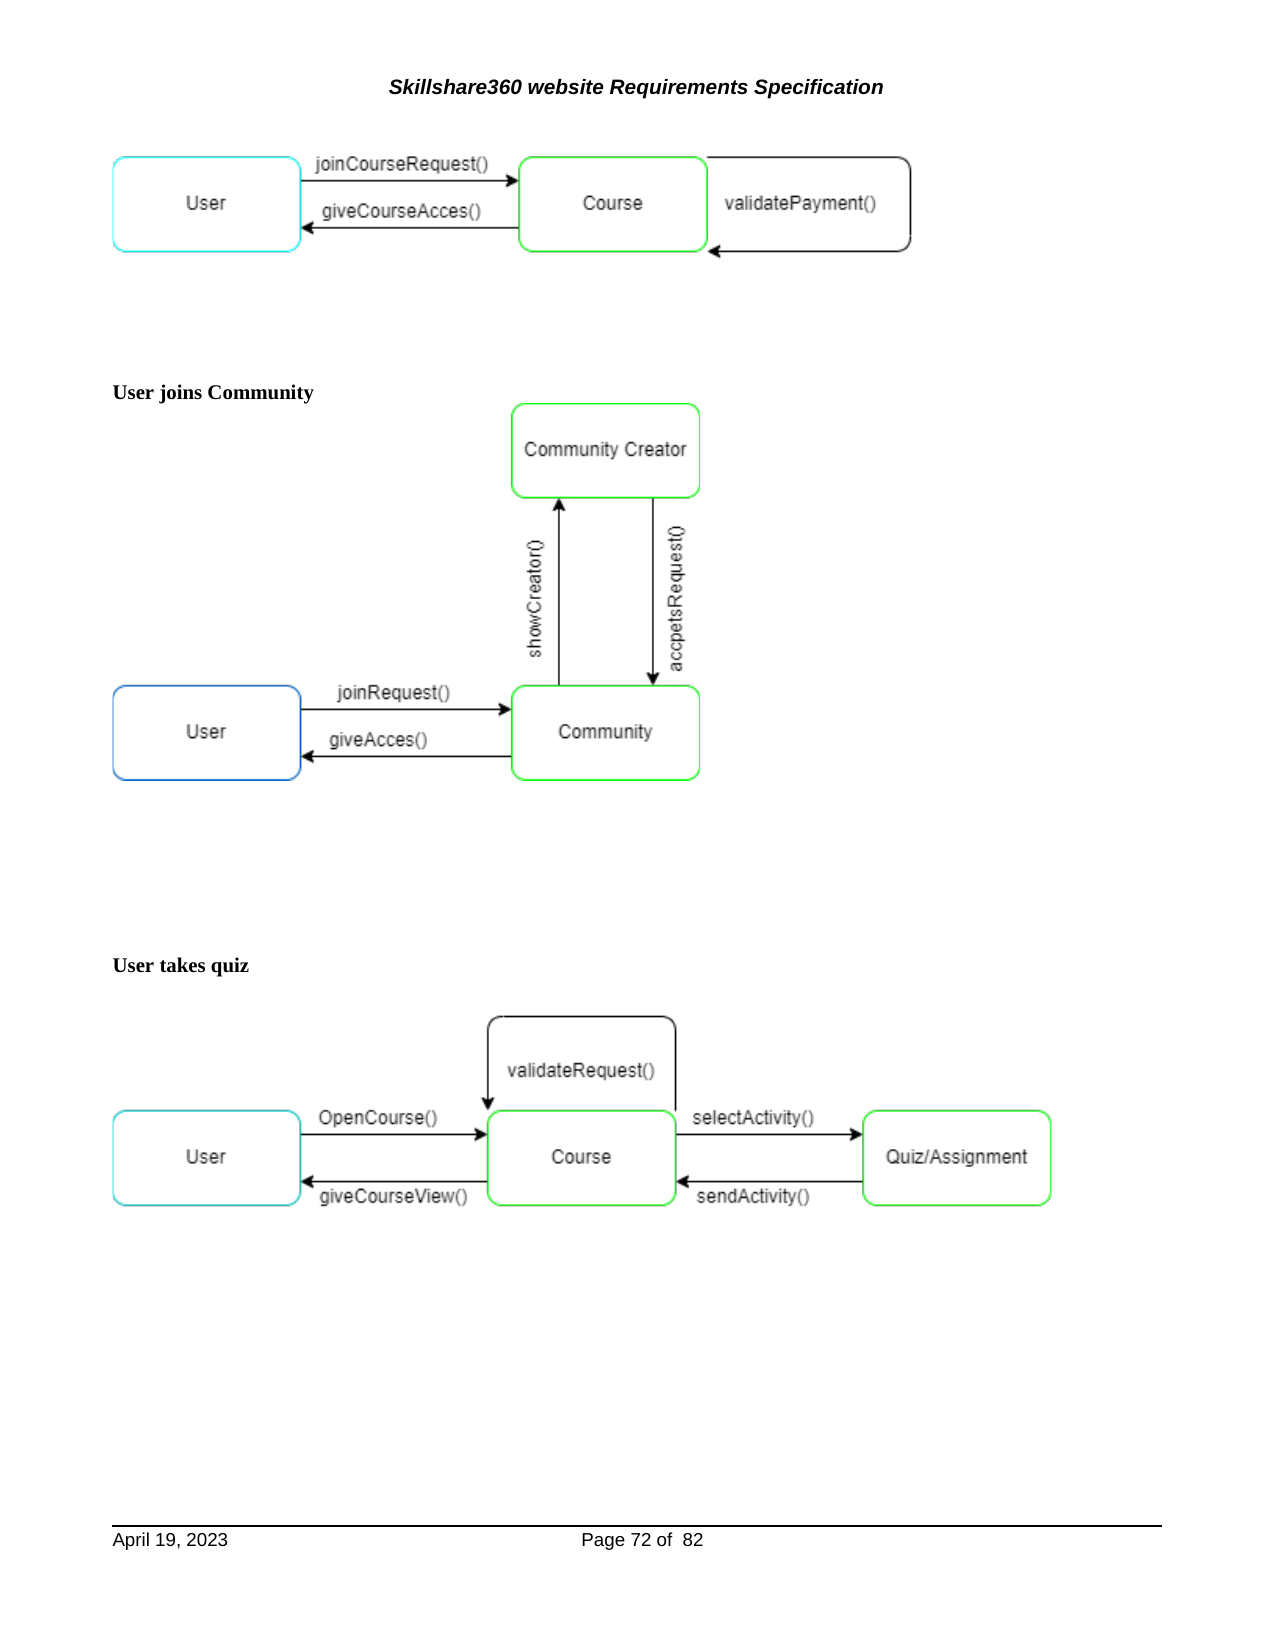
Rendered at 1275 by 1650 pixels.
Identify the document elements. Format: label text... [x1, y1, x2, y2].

picture [112, 1005, 1052, 1222]
text User takes quiz [112, 953, 1162, 977]
picture [112, 141, 924, 265]
picture [112, 403, 700, 781]
text User joins Community [112, 380, 1162, 404]
